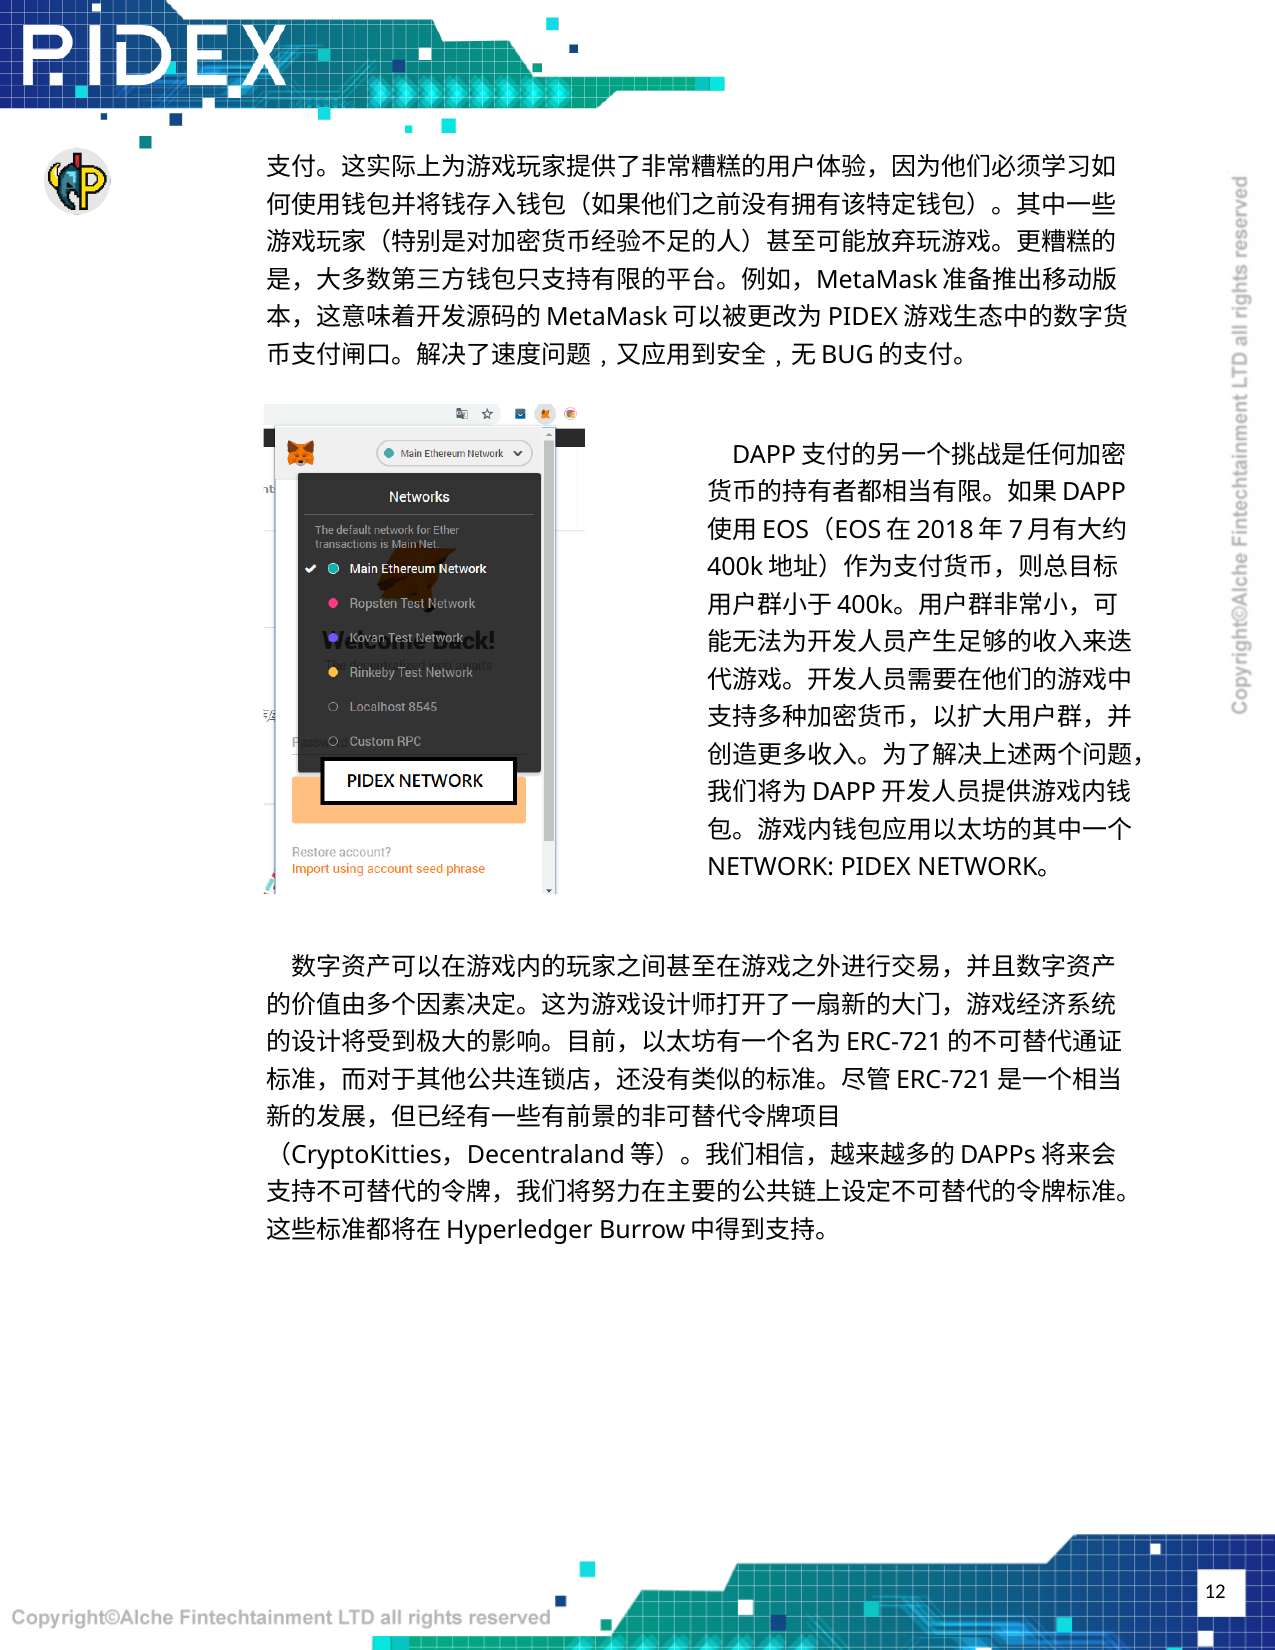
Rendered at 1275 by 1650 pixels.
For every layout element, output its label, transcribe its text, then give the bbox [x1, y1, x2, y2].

picture [262, 404, 585, 892]
picture [1228, 172, 1254, 717]
picture [0, 1533, 1275, 1650]
list 数字资产可以在游戏内的玩家之间甚至在游戏之外进行交易，并且数字资产的价值由多个因素决定。这为游戏设计师打开了一扇新的大门，游戏经济系统的设计将受到极大的影响。目前，以太坊有一个名为ERC-721的不可替代通证标准，而对于其他公共连锁店，还没有类似的标准。尽管ERC-721是一个相当新的发展，但已经有一些有前景的非可替代令牌项目（CryptoKitties，Decentraland等）。我们相信，越来越多的DAPPs将来会支持不可替代的令牌，我们将努力在主要的公共链上设定不可替代的令牌标准。这些标准都将在Hyperledger Burrow中得到支持。 [266, 946, 1133, 1246]
list DAPP支付的另一个挑战是任何加密货币的持有者都相当有限。如果DAPP使用EOS（EOS在2018年7月有大约400k地址）作为支付货币，则总目标用户群小于400k。用户群非常小，可能无法为开发人员产生足够的收入来迭代游戏。开发人员需要在他们的游戏中支持多种加密货币，以扩大用户群，并创造更多收入。为了解决上述两个问题，我们将为DAPP开发人员提供游戏内钱包。游戏内钱包应用以太坊的其中一个NETWORK: PIDEX NETWORK。 [585, 434, 1133, 884]
picture [0, 0, 1047, 218]
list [266, 146, 1133, 371]
